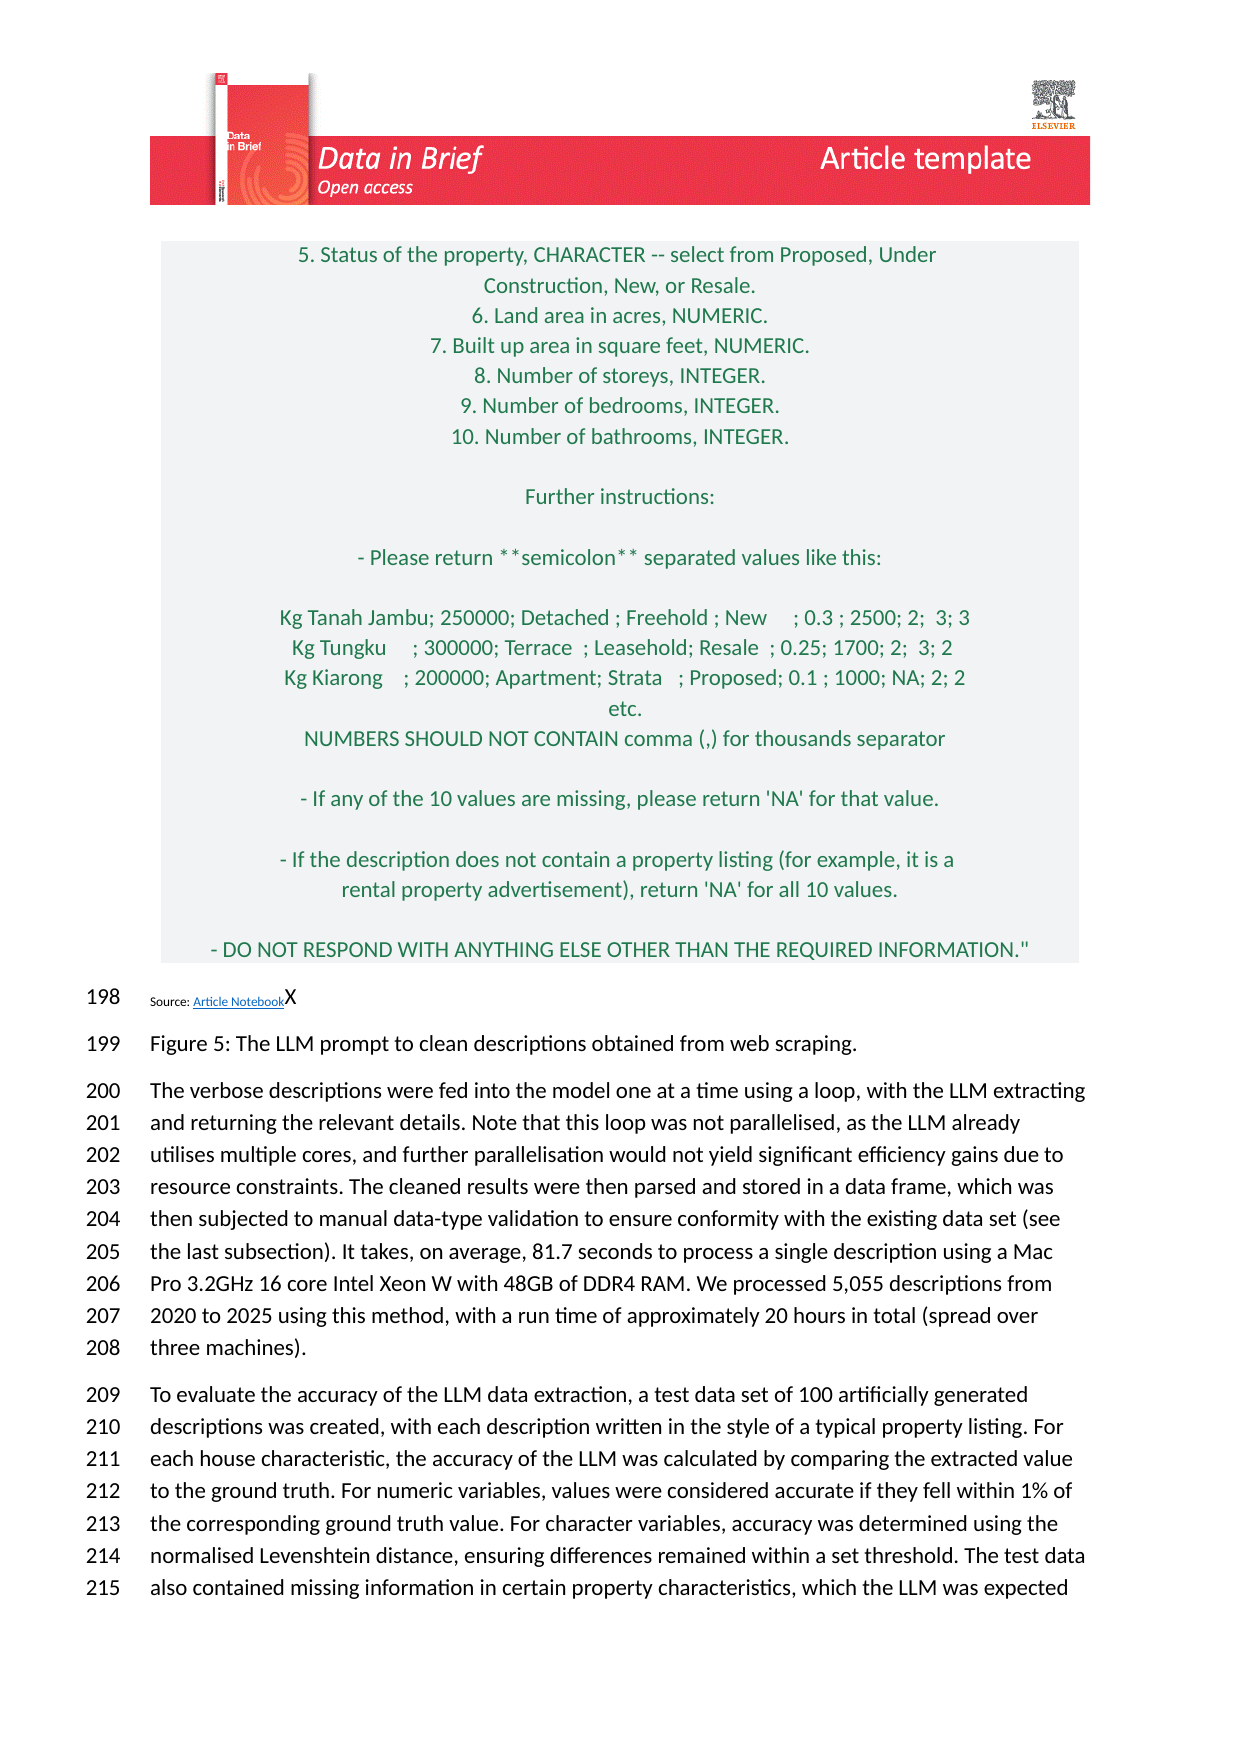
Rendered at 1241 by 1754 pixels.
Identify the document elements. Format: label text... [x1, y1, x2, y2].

text The verbose descriptions were fed into the model one at a time using a loop, with the LLM extracting and returning the relevant details. Note that this loop was not parallelised, as the LLM already utilises multiple cores, and further parallelisation would not yield significant efficiency gains due to resource constraints. The cleaned results were then parsed and stored in a data frame, which was then subjected to manual data-type validation to ensure conformity with the existing data set (see the last subsection). It takes, on average, 81.7 seconds to process a single description using a Mac Pro 3.2GHz 16 core Intel Xeon W with 48GB of DDR4 RAM. We processed 5,055 descriptions from 2020 to 2025 using this method, with a run time of approximately 20 hours in total (spread over three machines). [150, 1076, 1090, 1361]
picture [150, 73, 1091, 205]
